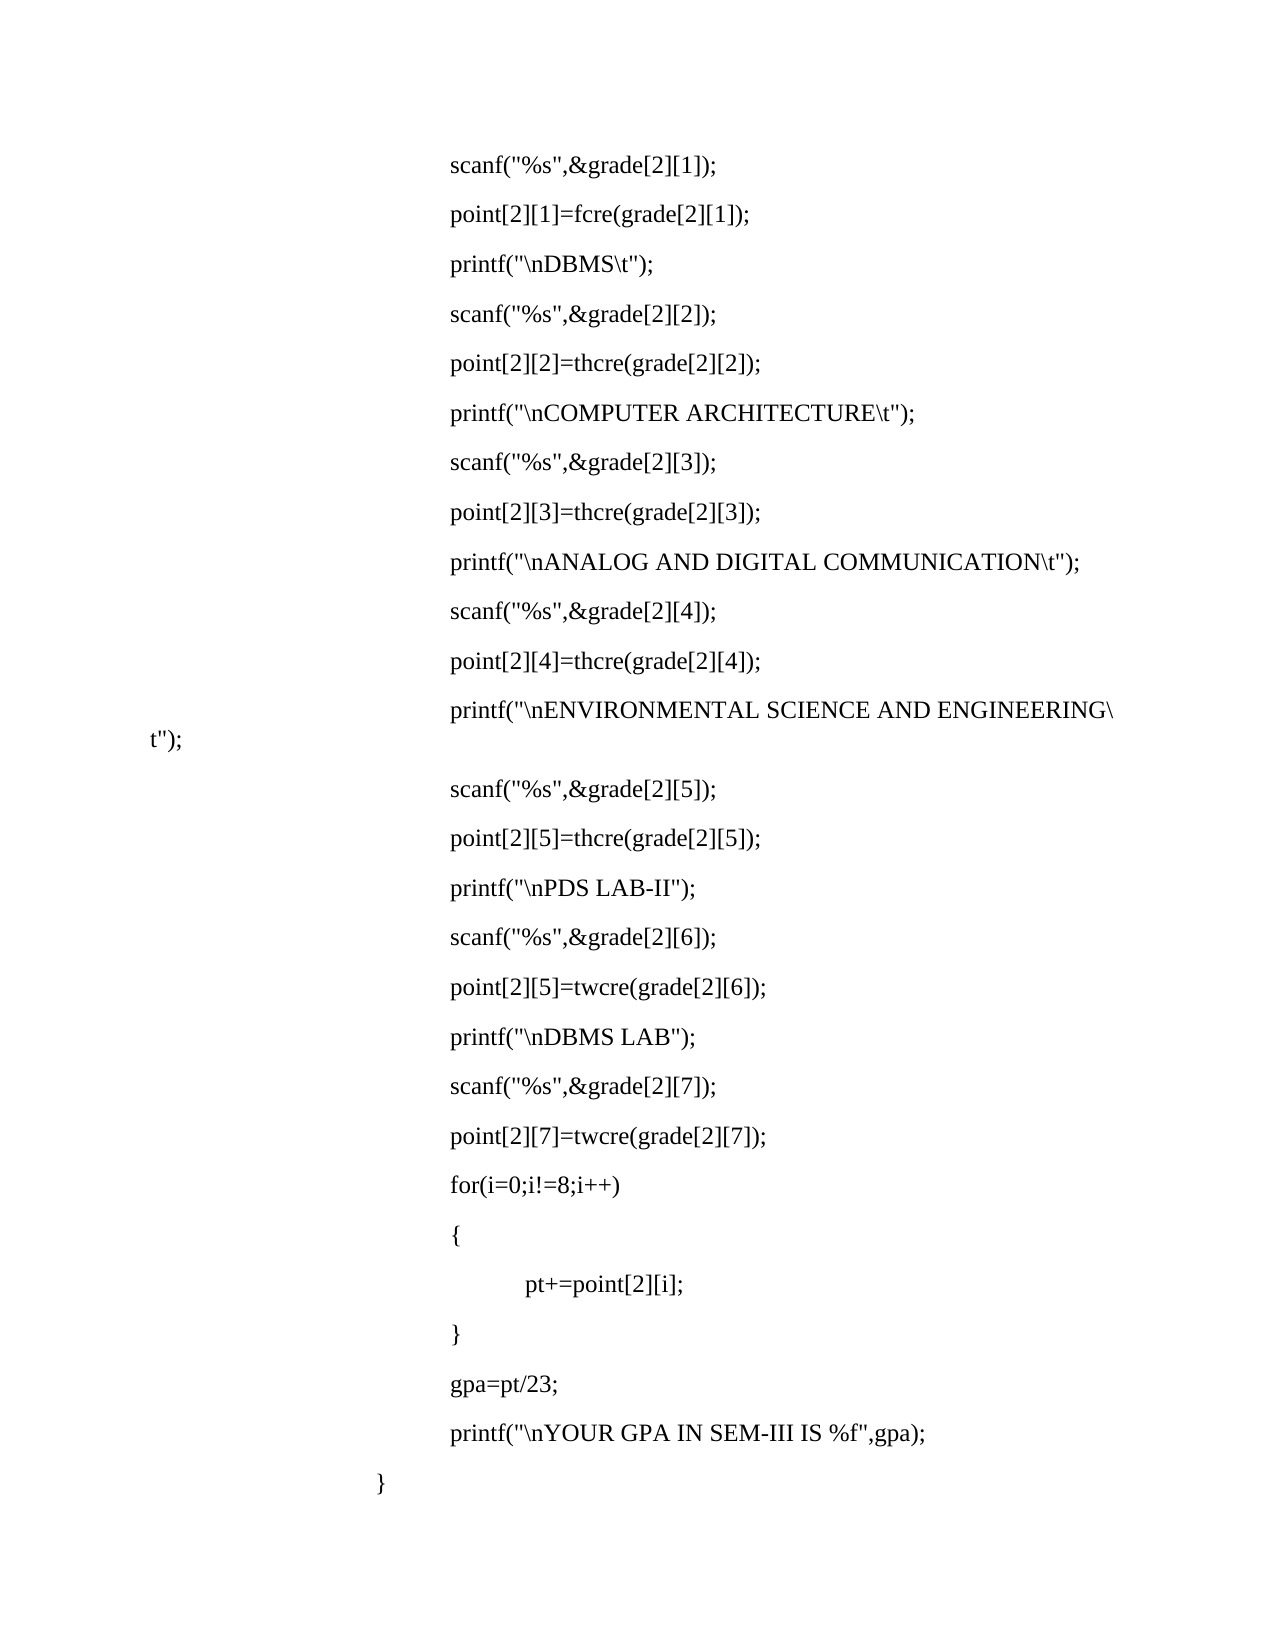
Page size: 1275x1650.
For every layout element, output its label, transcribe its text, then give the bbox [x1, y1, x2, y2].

text printf("\nENVIRONMENTAL SCIENCE AND ENGINEERING\t"); [150, 695, 1125, 753]
text printf("\nDBMS LAB"); [150, 1022, 1125, 1050]
text printf("\nDBMS\t"); [150, 249, 1125, 278]
text scanf("%s",&grade[2][3]); [150, 447, 1125, 476]
text scanf("%s",&grade[2][4]); [150, 596, 1125, 625]
text point[2][2]=thcre(grade[2][2]); [150, 348, 1125, 377]
text } [150, 1319, 1125, 1348]
text point[2][1]=fcre(grade[2][1]); [150, 199, 1125, 228]
text pt+=point[2][i]; [150, 1269, 1125, 1298]
text printf("\nYOUR GPA IN SEM-III IS %f",gpa); [150, 1418, 1125, 1447]
text point[2][5]=twcre(grade[2][6]); [150, 972, 1125, 1001]
text point[2][3]=thcre(grade[2][3]); [150, 497, 1125, 526]
text point[2][5]=thcre(grade[2][5]); [150, 823, 1125, 852]
text scanf("%s",&grade[2][5]); [150, 774, 1125, 802]
text for(i=0;i!=8;i++) [150, 1170, 1125, 1199]
text point[2][7]=twcre(grade[2][7]); [150, 1121, 1125, 1149]
text printf("\nPDS LAB-II"); [150, 873, 1125, 902]
text scanf("%s",&grade[2][6]); [150, 922, 1125, 951]
text scanf("%s",&grade[2][2]); [150, 299, 1125, 327]
text printf("\nANALOG AND DIGITAL COMMUNICATION\t"); [150, 547, 1125, 575]
text } [150, 1468, 1125, 1497]
text { [150, 1220, 1125, 1249]
text gpa=pt/23; [150, 1369, 1125, 1397]
text scanf("%s",&grade[2][1]); [150, 150, 1125, 179]
text scanf("%s",&grade[2][7]); [150, 1071, 1125, 1100]
text printf("\nCOMPUTER ARCHITECTURE\t"); [150, 398, 1125, 427]
text point[2][4]=thcre(grade[2][4]); [150, 646, 1125, 674]
